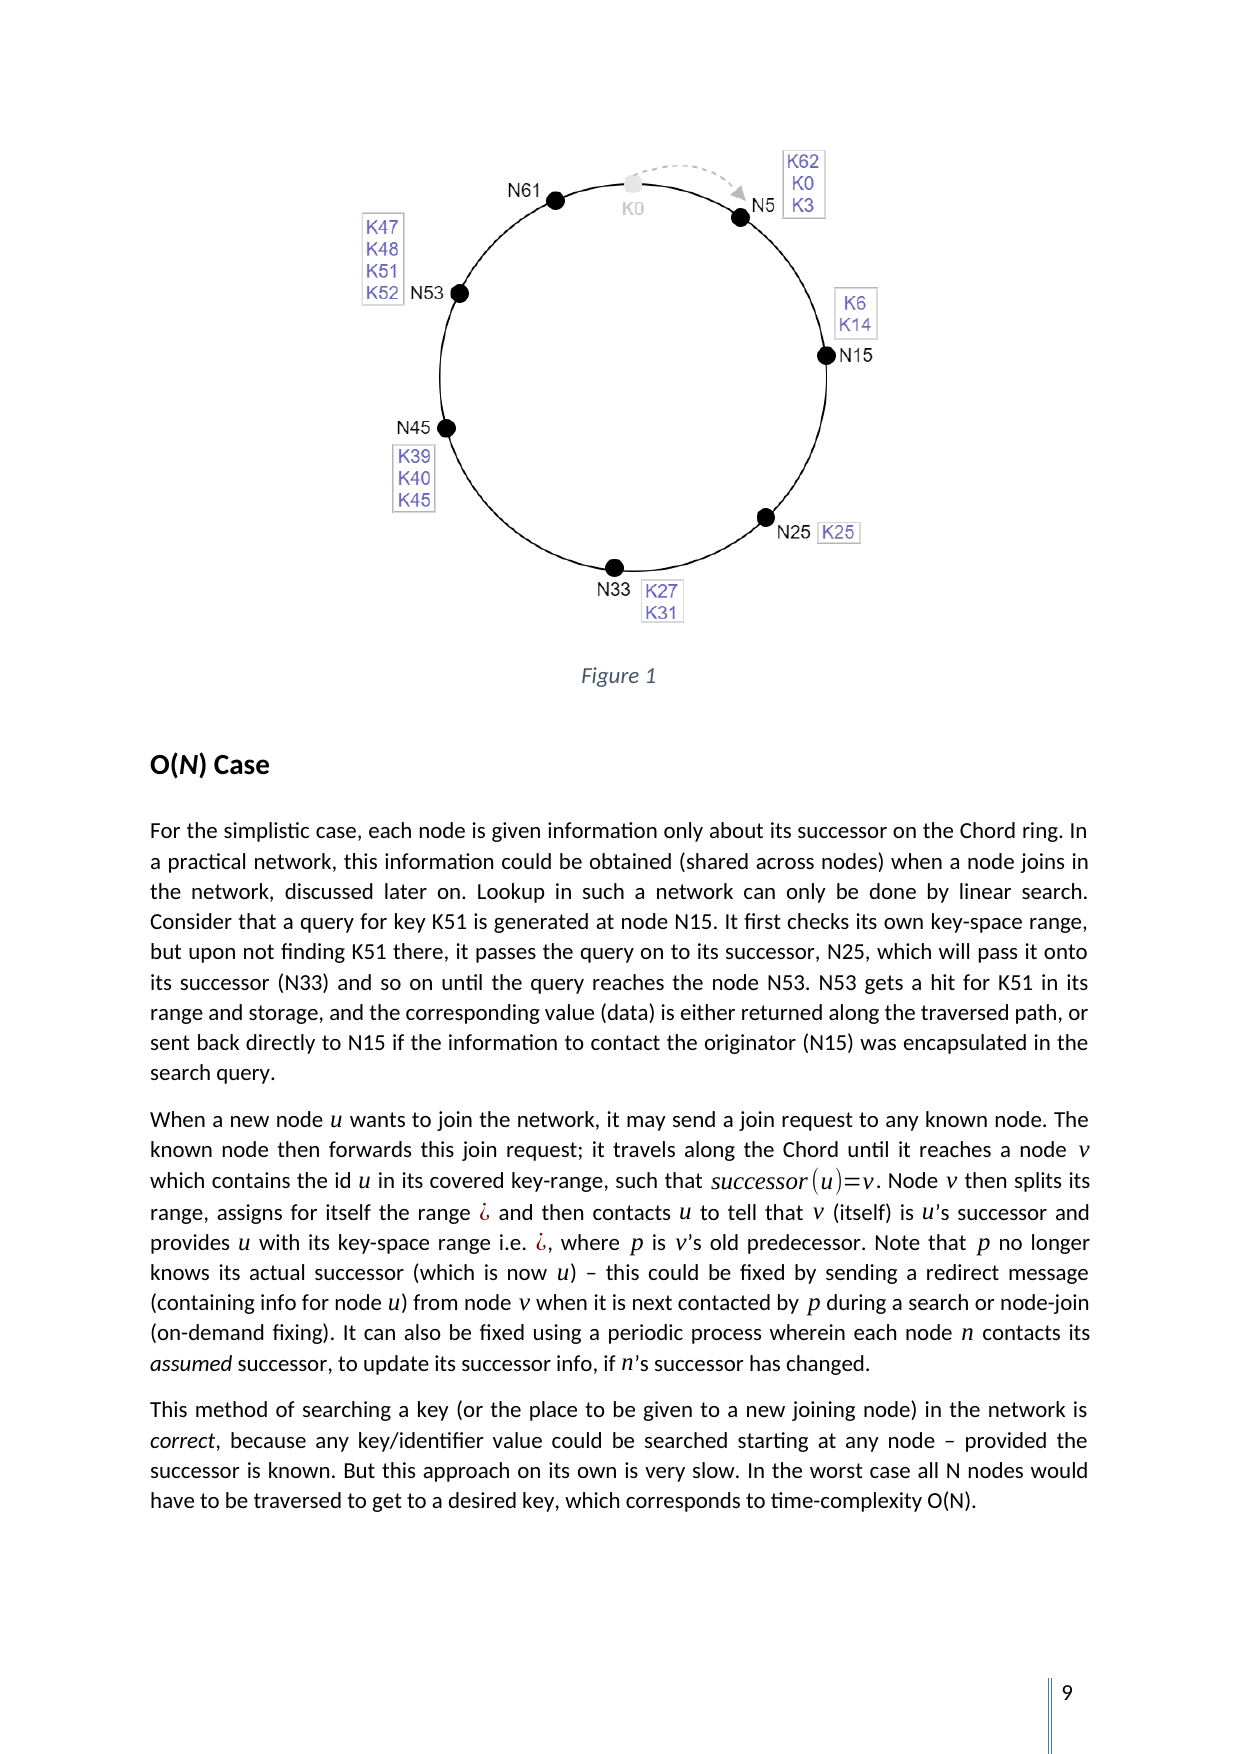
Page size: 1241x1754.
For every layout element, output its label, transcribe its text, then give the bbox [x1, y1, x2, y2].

picture [361, 150, 879, 624]
text This method of searching a key (or the place to be given to a new joining node) in the network is correct, because any key/identifier value could be searched starting at any node – provided the successor is known. But this approach on its own is very slow. In the worst case all N nodes would have to be traversed to get to a desired key, which corresponds to time-complexity O(N). [150, 1396, 1090, 1514]
text O(N) Case [150, 746, 1090, 782]
text For the simplistic case, each node is given information only about its successor on the Chord ring. In a practical network, this information could be obtained (shared across nodes) when a node joins in the network, discussed later on. Lookup in such a network can only be done by linear search. Consider that a query for key K51 is generated at node N15. It first checks its own key-space range, but upon not finding K51 there, it passes the query on to its successor, N25, which will pass it onto its successor (N33) and so on until the query reaches the node N53. N53 gets a hit for K51 in its range and storage, and the corresponding value (data) is either returned along the traversed path, or sent back directly to N15 if the information to contact the originator (N15) was encapsulated in the search query. [150, 817, 1090, 1086]
text When a new node wants to join the network, it may send a join request to any known node. The known node then forwards this join request; it travels along the Chord until it reaches a node which contains the id in its covered key-range, such that . Node then splits its range, assigns for itself the range and then contacts to tell that (itself) is ’s successor and provides with its key-space range i.e. , where is ’s old predecessor. Note that no longer knows its actual successor (which is now ) – this could be fixed by sending a redirect message (containing info for node ) from node when it is next contacted by during a search or node-join (on-demand fixing). It can also be fixed using a periodic process wherein each node contacts its assumed successor, to update its successor info, if ’s successor has changed. [150, 1105, 1090, 1377]
